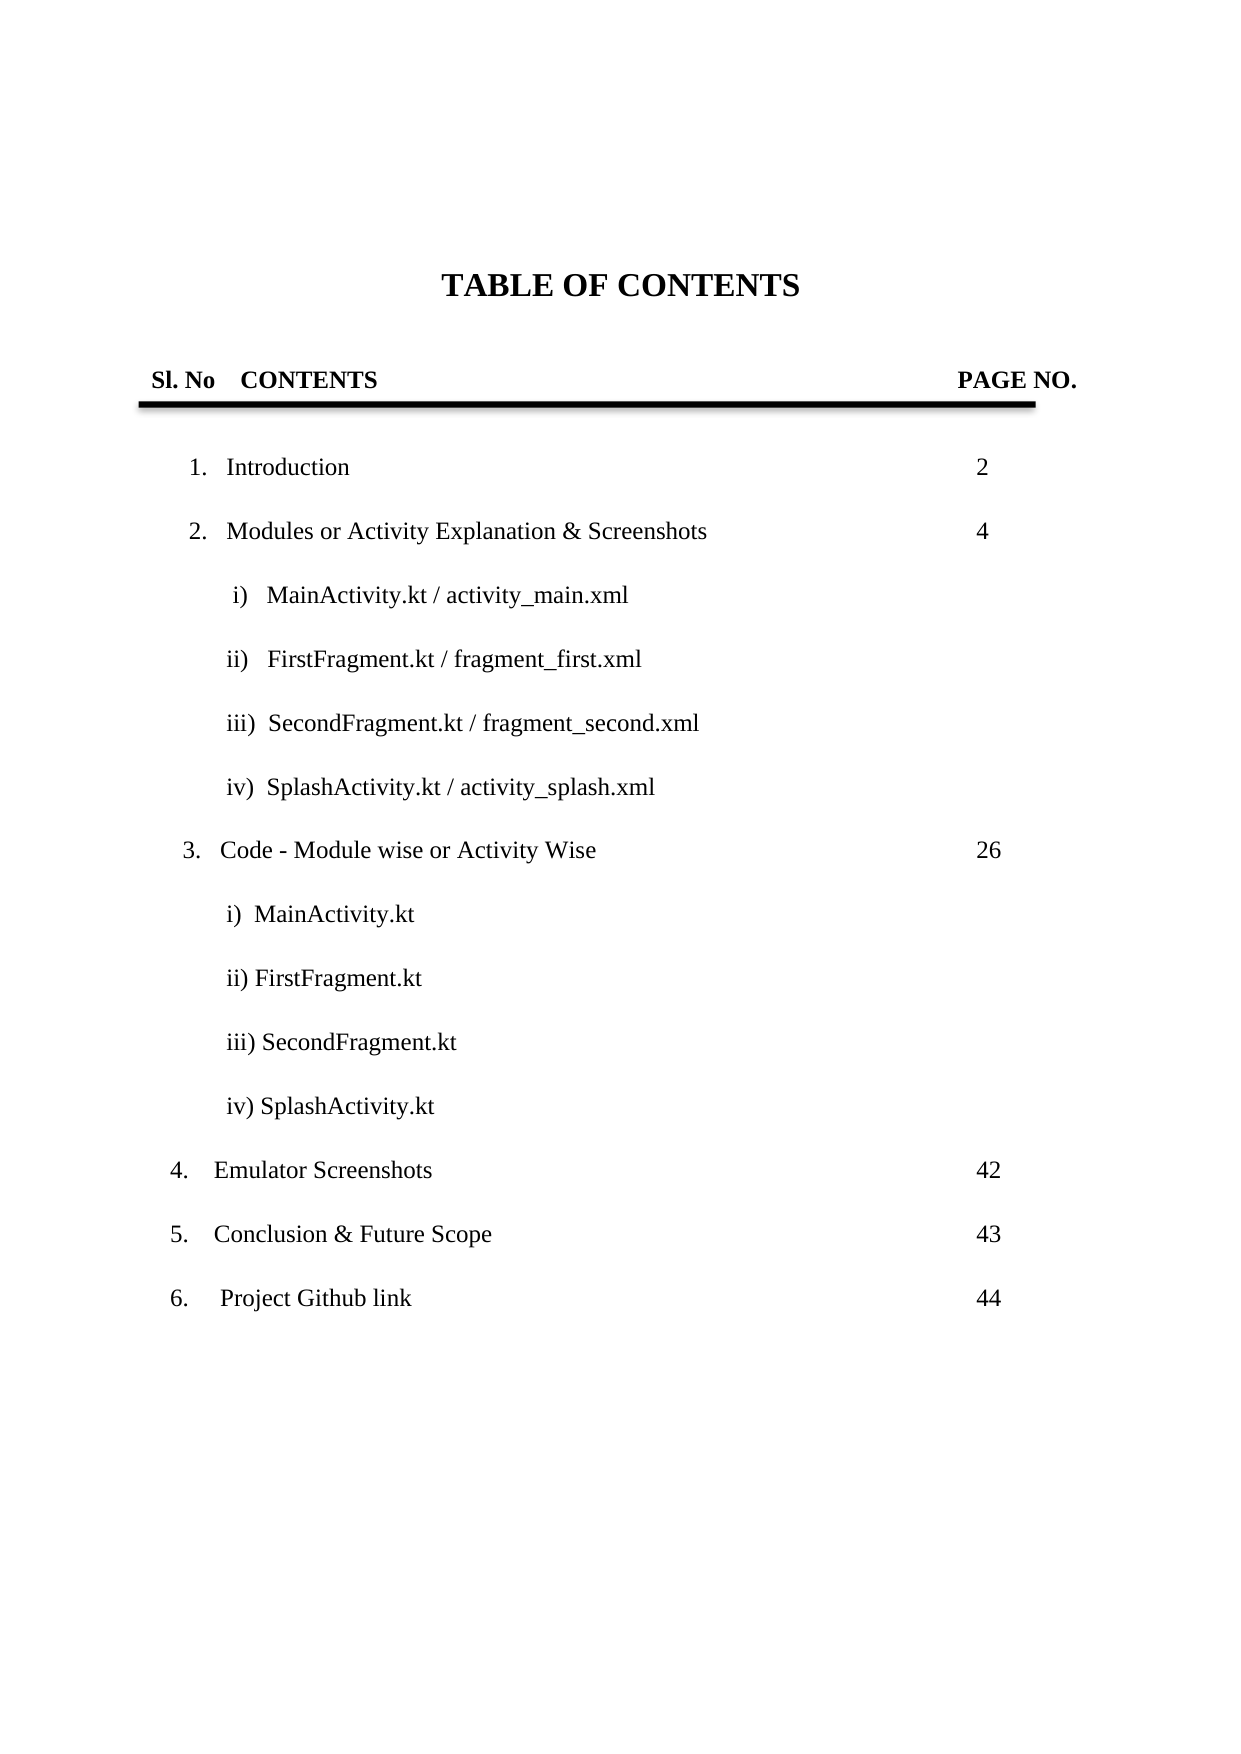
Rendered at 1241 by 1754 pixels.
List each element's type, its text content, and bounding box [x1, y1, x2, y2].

text 4. Emulator Screenshots 42 [151, 1155, 1090, 1184]
text iii) SecondFragment.kt / fragment_second.xml [151, 708, 1090, 736]
text iii) SecondFragment.kt [151, 1027, 1090, 1056]
text 2. Modules or Activity Explanation & Screenshots 4 [151, 516, 1090, 544]
text TABLE OF CONTENTS [151, 265, 1090, 303]
list Introduction 2 [189, 452, 1090, 481]
text ii) FirstFragment.kt [151, 963, 1090, 992]
text 3. Code - Module wise or Activity Wise 26 [151, 836, 1090, 864]
text i) MainActivity.kt [151, 899, 1090, 928]
text ii) FirstFragment.kt / fragment_first.xml [151, 644, 1090, 672]
text i) MainActivity.kt / activity_main.xml [151, 580, 1090, 608]
text iv) SplashActivity.kt / activity_splash.xml [151, 772, 1090, 800]
title Sl. No CONTENTS PAGE NO. [151, 366, 1090, 394]
text iv) SplashActivity.kt [151, 1091, 1090, 1120]
text 6. Project Github link 44 [151, 1283, 1090, 1312]
text 5. Conclusion & Future Scope 43 [151, 1219, 1090, 1248]
